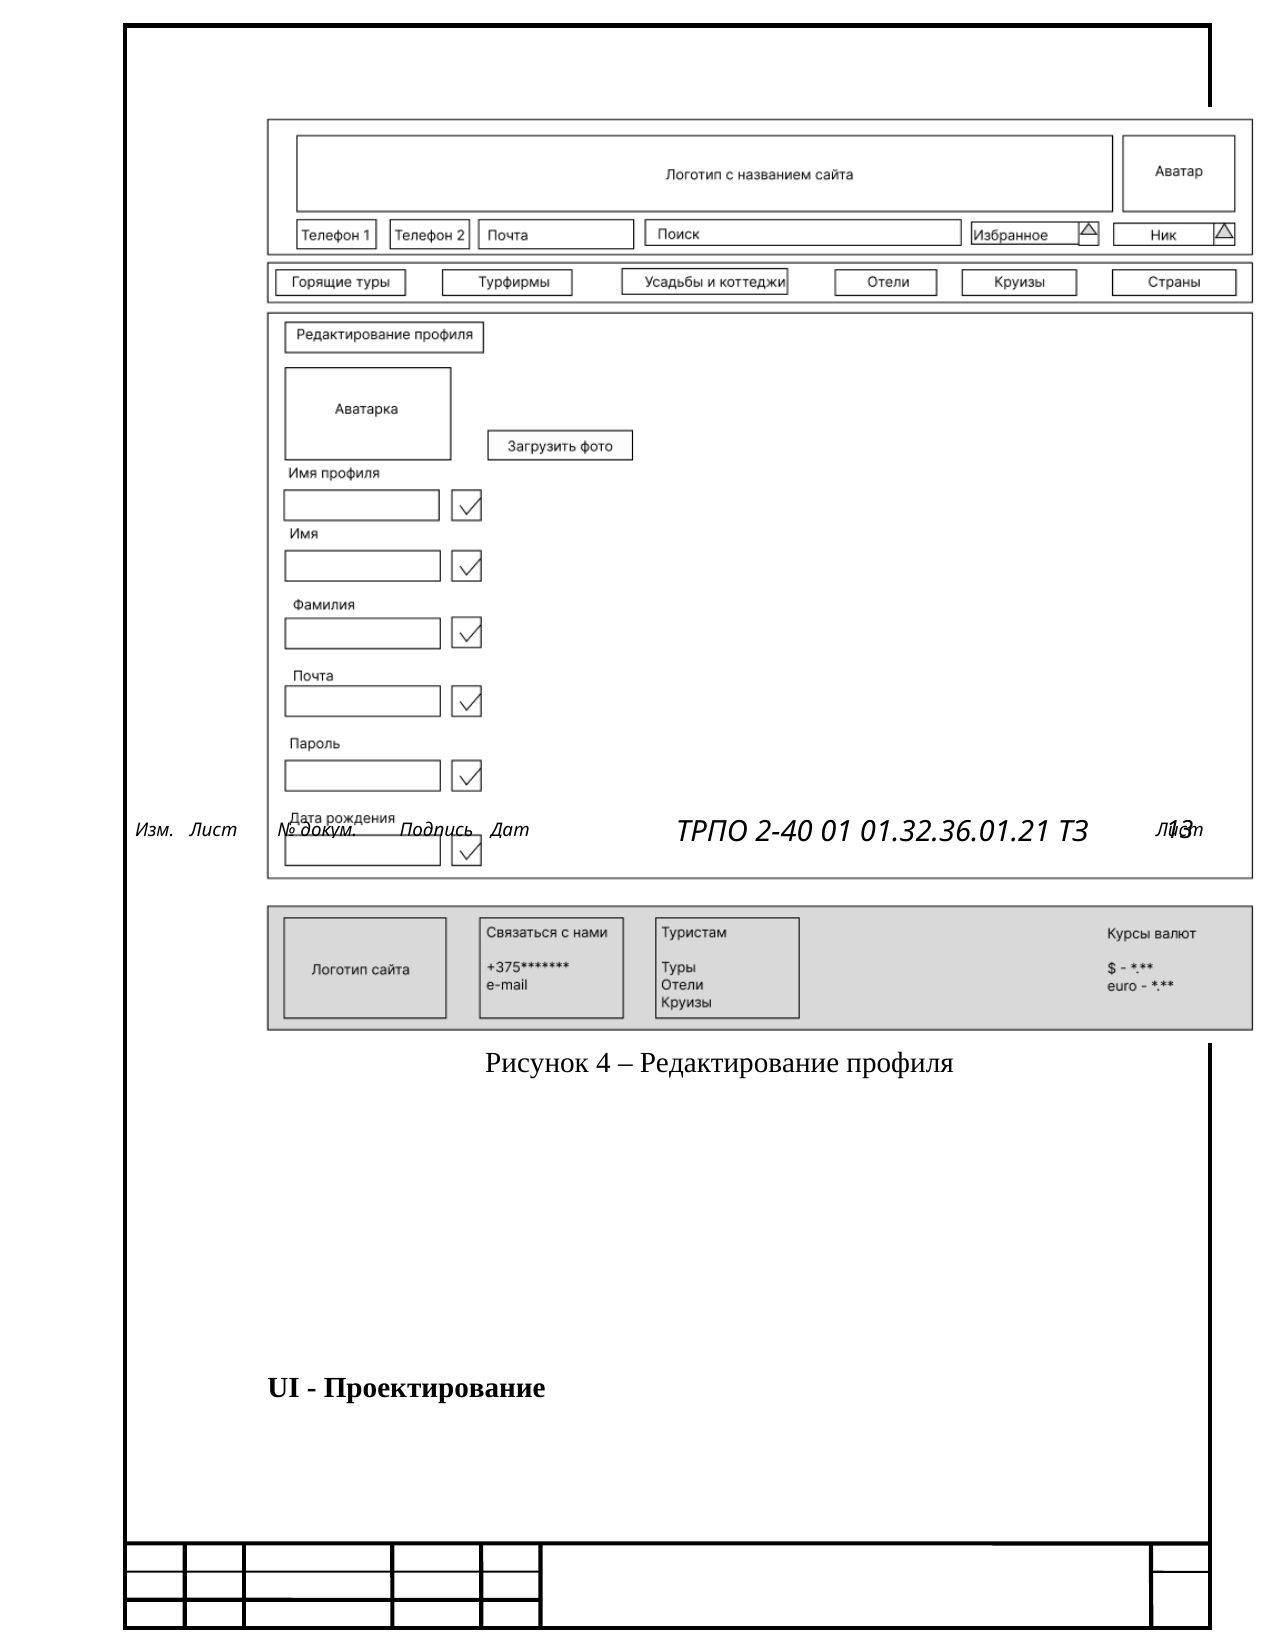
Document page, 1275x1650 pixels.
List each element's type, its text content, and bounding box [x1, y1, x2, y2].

text UI - Проектирование [252, 1370, 1186, 1404]
text Рисунок 4 – Редактирование профиля [252, 1045, 1186, 1078]
picture [252, 107, 1262, 1043]
